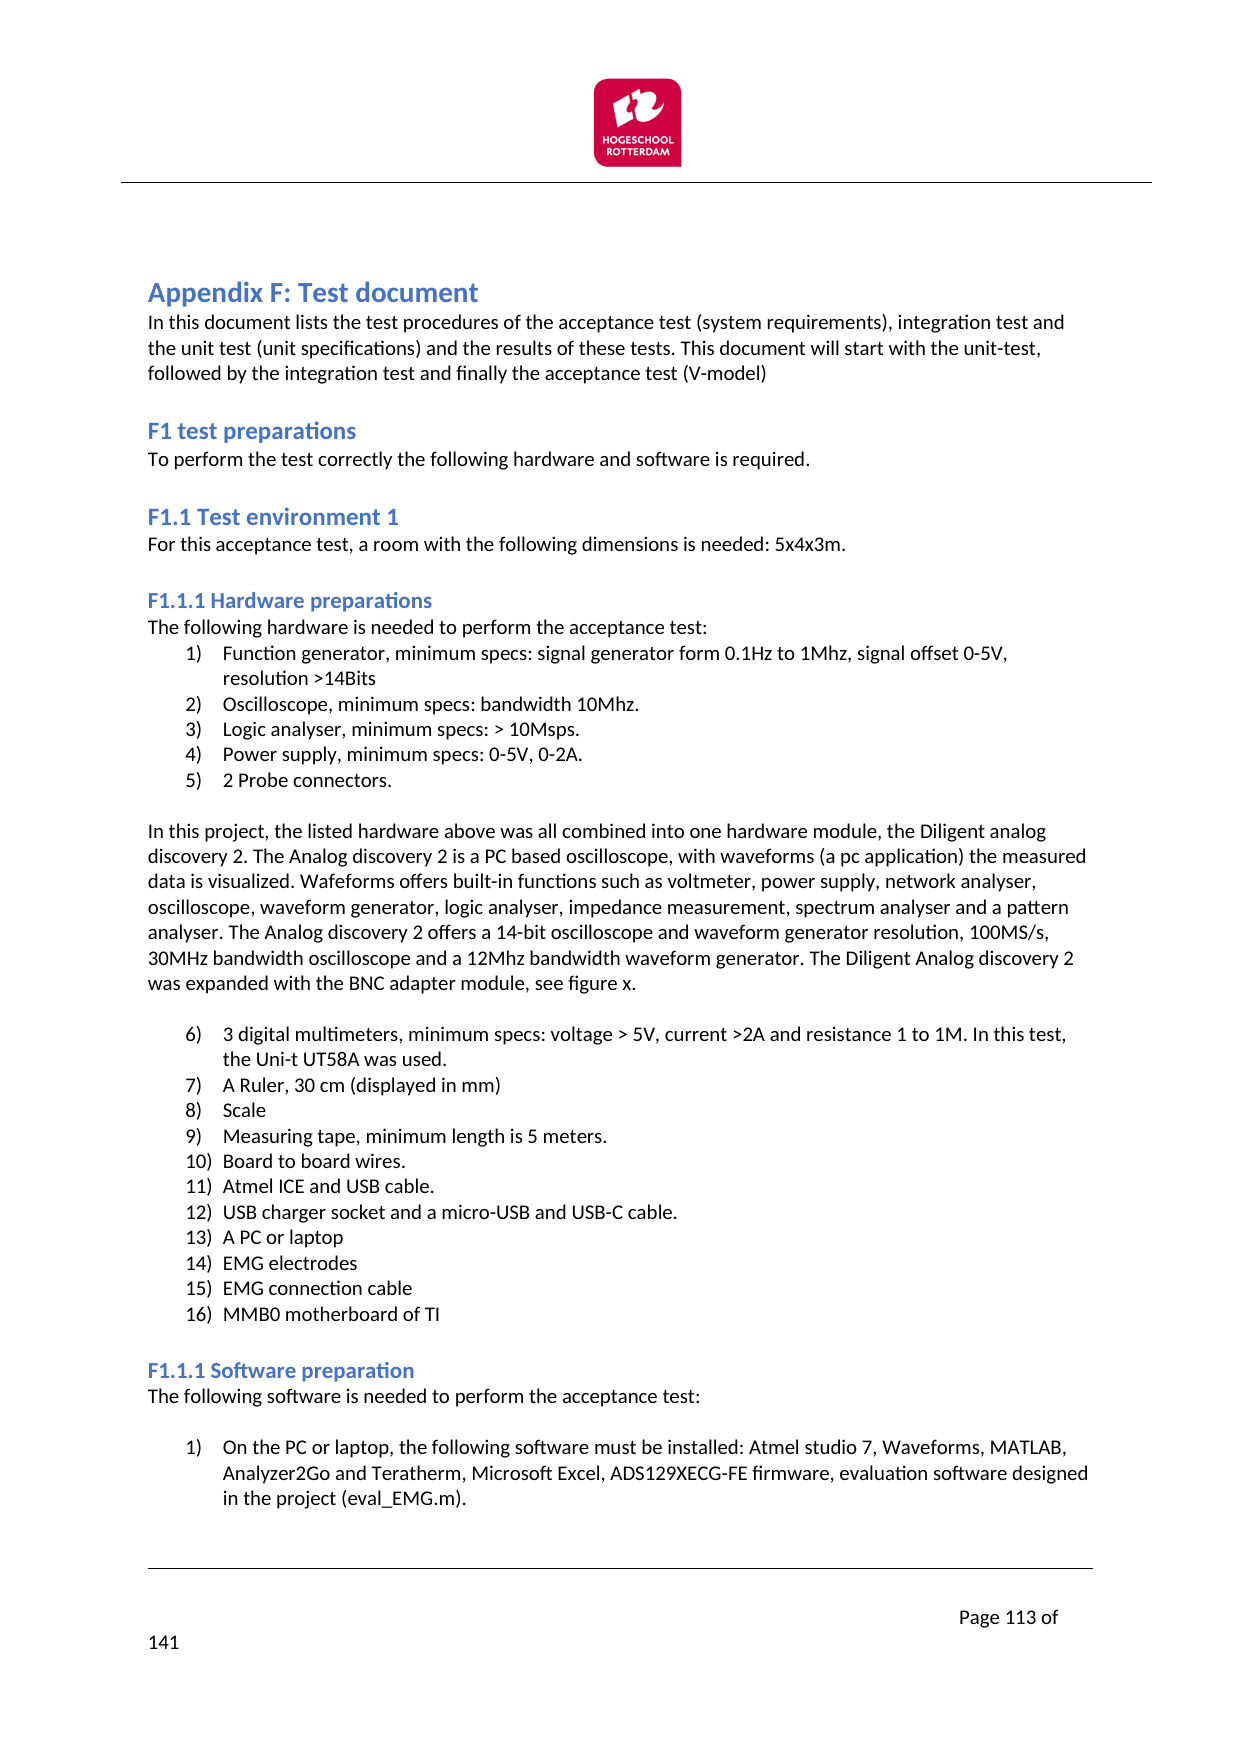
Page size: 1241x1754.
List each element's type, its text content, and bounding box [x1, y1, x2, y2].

text The following software is needed to perform the acceptance test: [148, 1384, 1093, 1409]
list Logic analyser, minimum specs: > 10Msps. [185, 716, 1093, 742]
list 3 digital multimeters, minimum specs: voltage > 5V, current >2A and resistance 1 to 1M. In this test, the Uni-t UT58A was used. [185, 1021, 1093, 1072]
list Measuring tape, minimum length is 5 meters. [185, 1123, 1093, 1148]
list Scale [185, 1097, 1093, 1123]
list Board to board wires. [185, 1148, 1093, 1174]
picture [590, 73, 685, 173]
subtitle F1.1.1 Hardware preparations [148, 586, 1093, 614]
list On the PC or laptop, the following software must be installed: Atmel studio 7, Waveforms, MATLAB, Analyzer2Go and Teratherm, Microsoft Excel, ADS129XECG-FE firmware, evaluation software designed in the project (eval_EMG.m). [185, 1434, 1093, 1511]
list Atmel ICE and USB cable. [185, 1174, 1093, 1199]
list Power supply, minimum specs: 0-5V, 0-2A. [185, 742, 1093, 767]
text In this document lists the test procedures of the acceptance test (system requirements), integration test and the unit test (unit specifications) and the results of these tests. This document will start with the unit-test, followed by the integration test and finally the acceptance test (V-model) [148, 309, 1093, 386]
list EMG connection cable [185, 1275, 1093, 1301]
list USB charger socket and a micro-USB and USB-C cable. [185, 1199, 1093, 1224]
subtitle Appendix F: Test document [148, 274, 1093, 309]
list EMG electrodes [185, 1250, 1093, 1275]
list Function generator, minimum specs: signal generator form 0.1Hz to 1Mhz, signal offset 0-5V, resolution >14Bits [185, 640, 1093, 691]
list A PC or laptop [185, 1224, 1093, 1250]
list A Ruler, 30 cm (displayed in mm) [185, 1072, 1093, 1097]
list 2 Probe connectors. [185, 767, 1093, 792]
text The following hardware is needed to perform the acceptance test: [148, 614, 1093, 640]
subtitle F1.1 Test environment 1 [148, 501, 1093, 531]
text In this project, the listed hardware above was all combined into one hardware module, the Diligent analog discovery 2. The Analog discovery 2 is a PC based oscilloscope, with waveforms (a pc application) the measured data is visualized. Wafeforms offers built-in functions such as voltmeter, power supply, network analyser, oscilloscope, waveform generator, logic analyser, impedance measurement, spectrum analyser and a pattern analyser. The Analog discovery 2 offers a 14-bit oscilloscope and waveform generator resolution, 100MS/s, 30MHz bandwidth oscilloscope and a 12Mhz bandwidth waveform generator. The Diligent Analog discovery 2 was expanded with the BNC adapter module, see figure x. [148, 818, 1093, 996]
list Oscilloscope, minimum specs: bandwidth 10Mhz. [185, 691, 1093, 716]
text For this acceptance test, a room with the following dimensions is needed: 5x4x3m. [148, 531, 1093, 557]
subtitle F1 test preparations [148, 415, 1093, 446]
list MMB0 motherboard of TI [185, 1301, 1093, 1326]
subtitle F1.1.1 Software preparation [148, 1356, 1093, 1384]
text To perform the test correctly the following hardware and software is required. [148, 446, 1093, 471]
